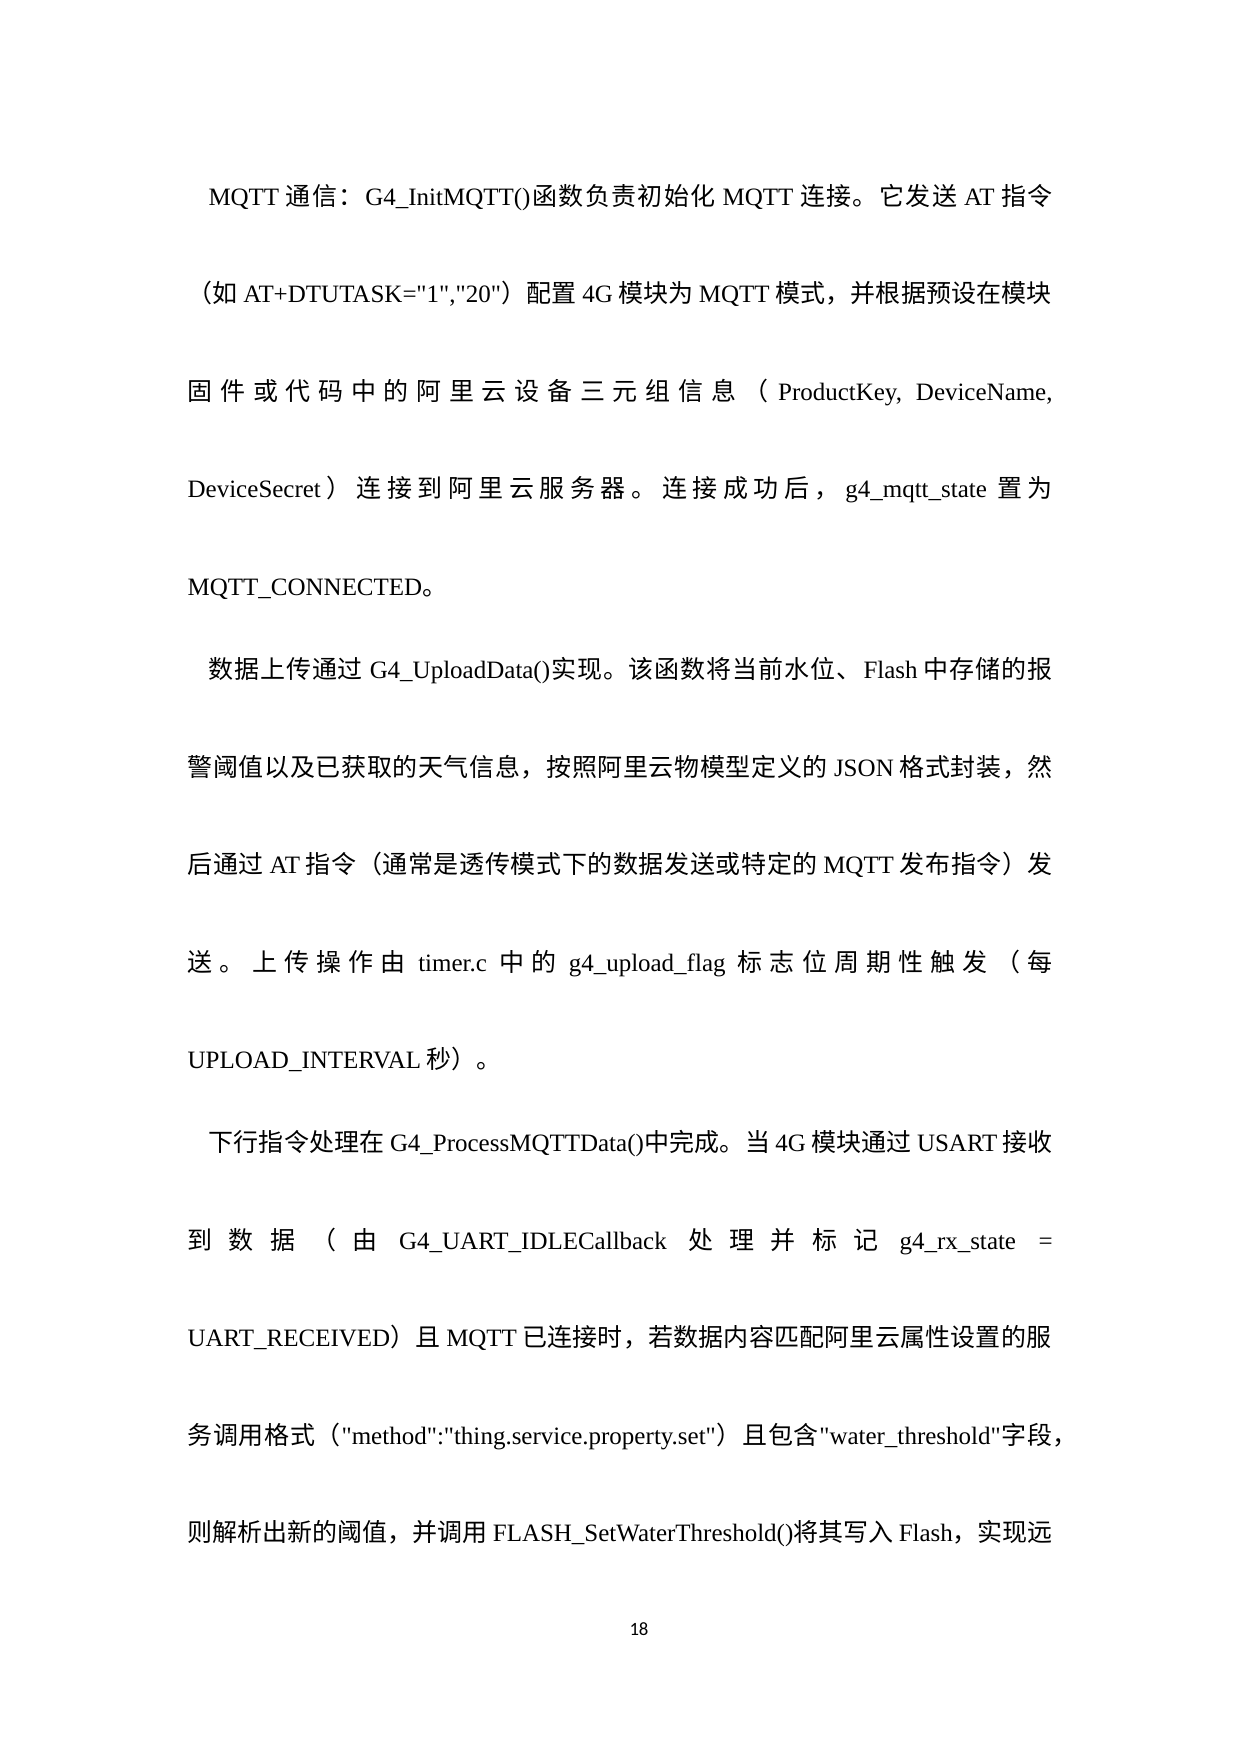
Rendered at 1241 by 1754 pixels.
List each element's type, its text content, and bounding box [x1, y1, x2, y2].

text 数据上传通过G4_UploadData()实现。该函数将当前水位、Flash中存储的报警阈值以及已获取的天气信息，按照阿里云物模型定义的JSON格式封装，然后通过AT指令（通常是透传模式下的数据发送或特定的MQTT发布指令）发送。上传操作由timer.c中的g4_upload_flag标志位周期性触发（每UPLOAD_INTERVAL秒）。 [187, 635, 1053, 1090]
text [187, 1108, 1053, 1563]
text MQTT通信：G4_InitMQTT()函数负责初始化MQTT连接。它发送AT指令（如AT+DTUTASK="1","20"）配置4G模块为MQTT模式，并根据预设在模块固件或代码中的阿里云设备三元组信息（ProductKey, DeviceName, DeviceSecret）连接到阿里云服务器。连接成功后，g4_mqtt_state置为MQTT_CONNECTED。 [187, 162, 1053, 617]
